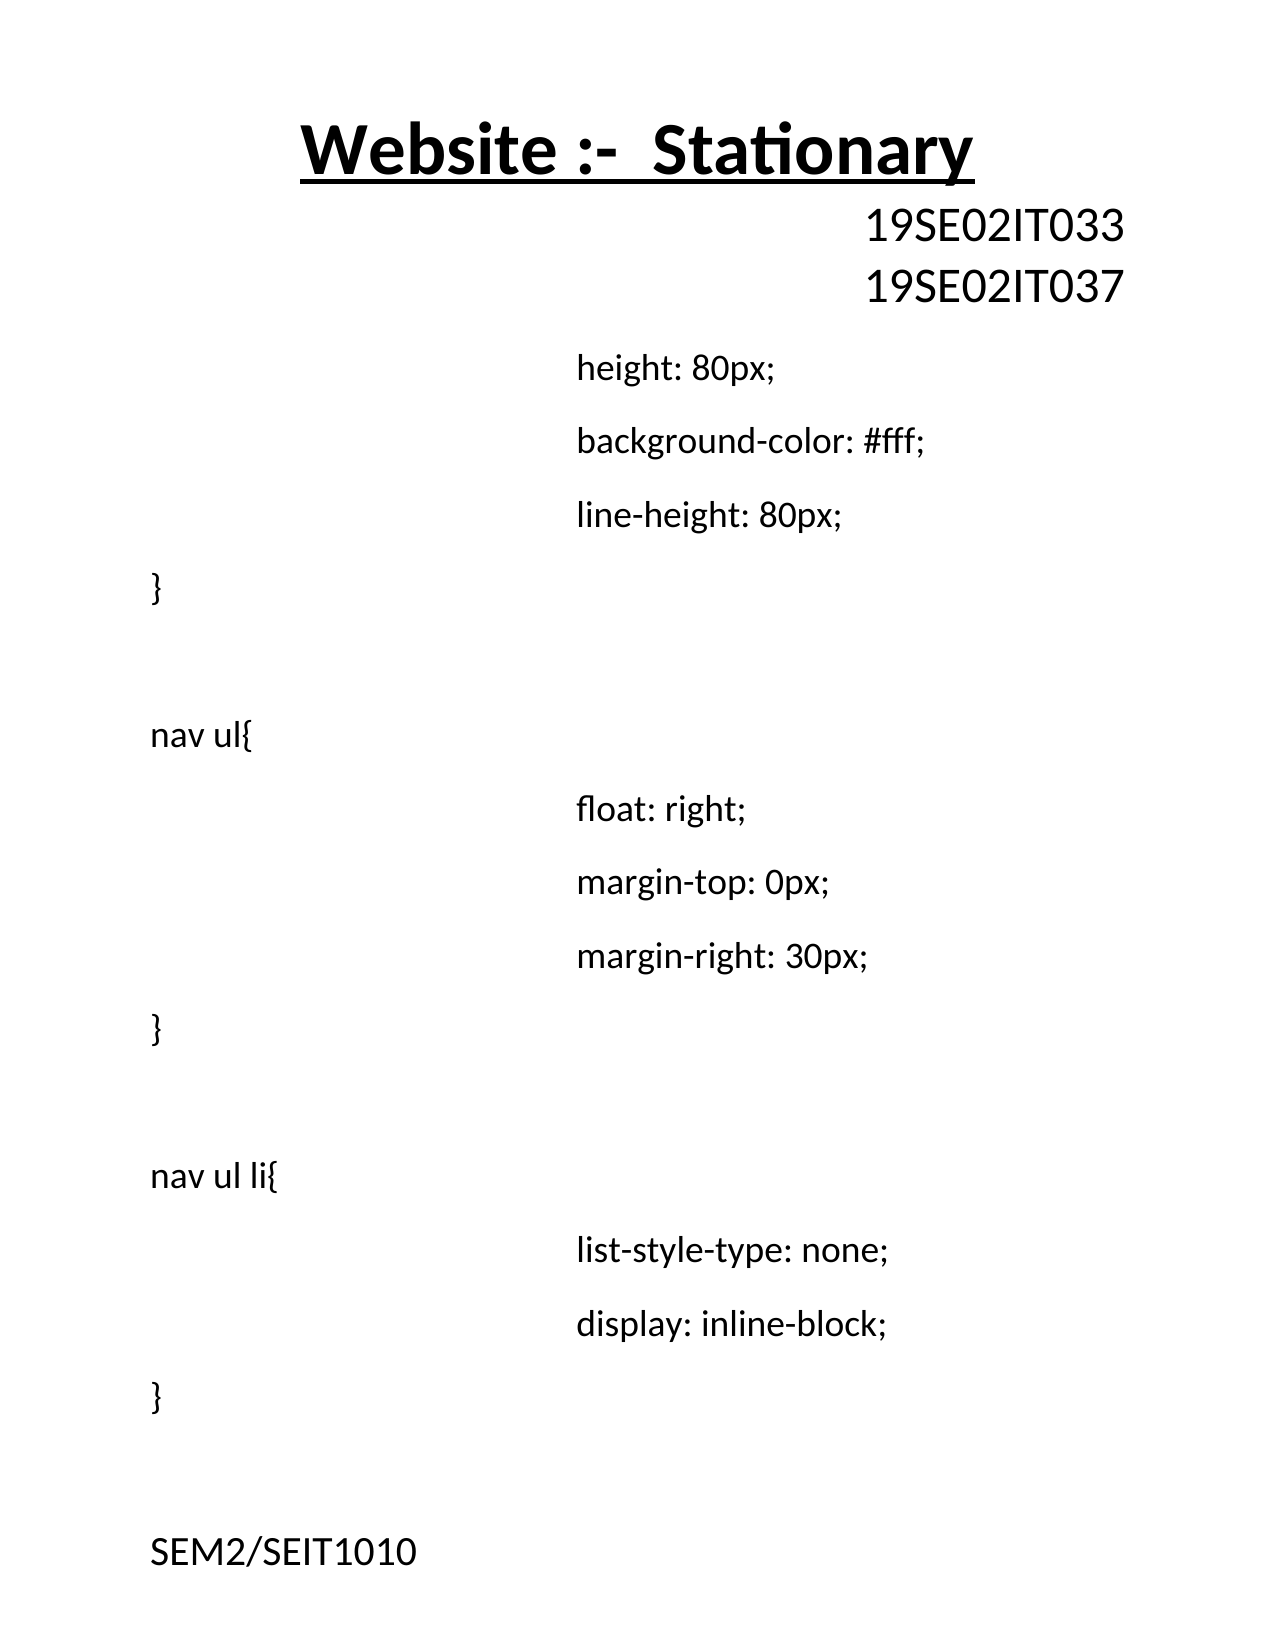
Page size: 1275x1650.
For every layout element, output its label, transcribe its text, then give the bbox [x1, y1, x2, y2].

text display: inline-block; [150, 1299, 1125, 1345]
text margin-right: 30px; [150, 932, 1125, 978]
text } [150, 564, 1125, 610]
text list-style-type: none; [150, 1226, 1125, 1272]
text } [150, 1373, 1125, 1419]
text background-color: #fff; [150, 417, 1125, 463]
text line-height: 80px; [150, 491, 1125, 536]
text height: 80px; [150, 343, 1125, 389]
text float: right; [150, 785, 1125, 831]
text nav ul li{ [150, 1152, 1125, 1198]
text } [150, 1005, 1125, 1051]
text margin-top: 0px; [150, 858, 1125, 904]
text nav ul{ [150, 711, 1125, 757]
